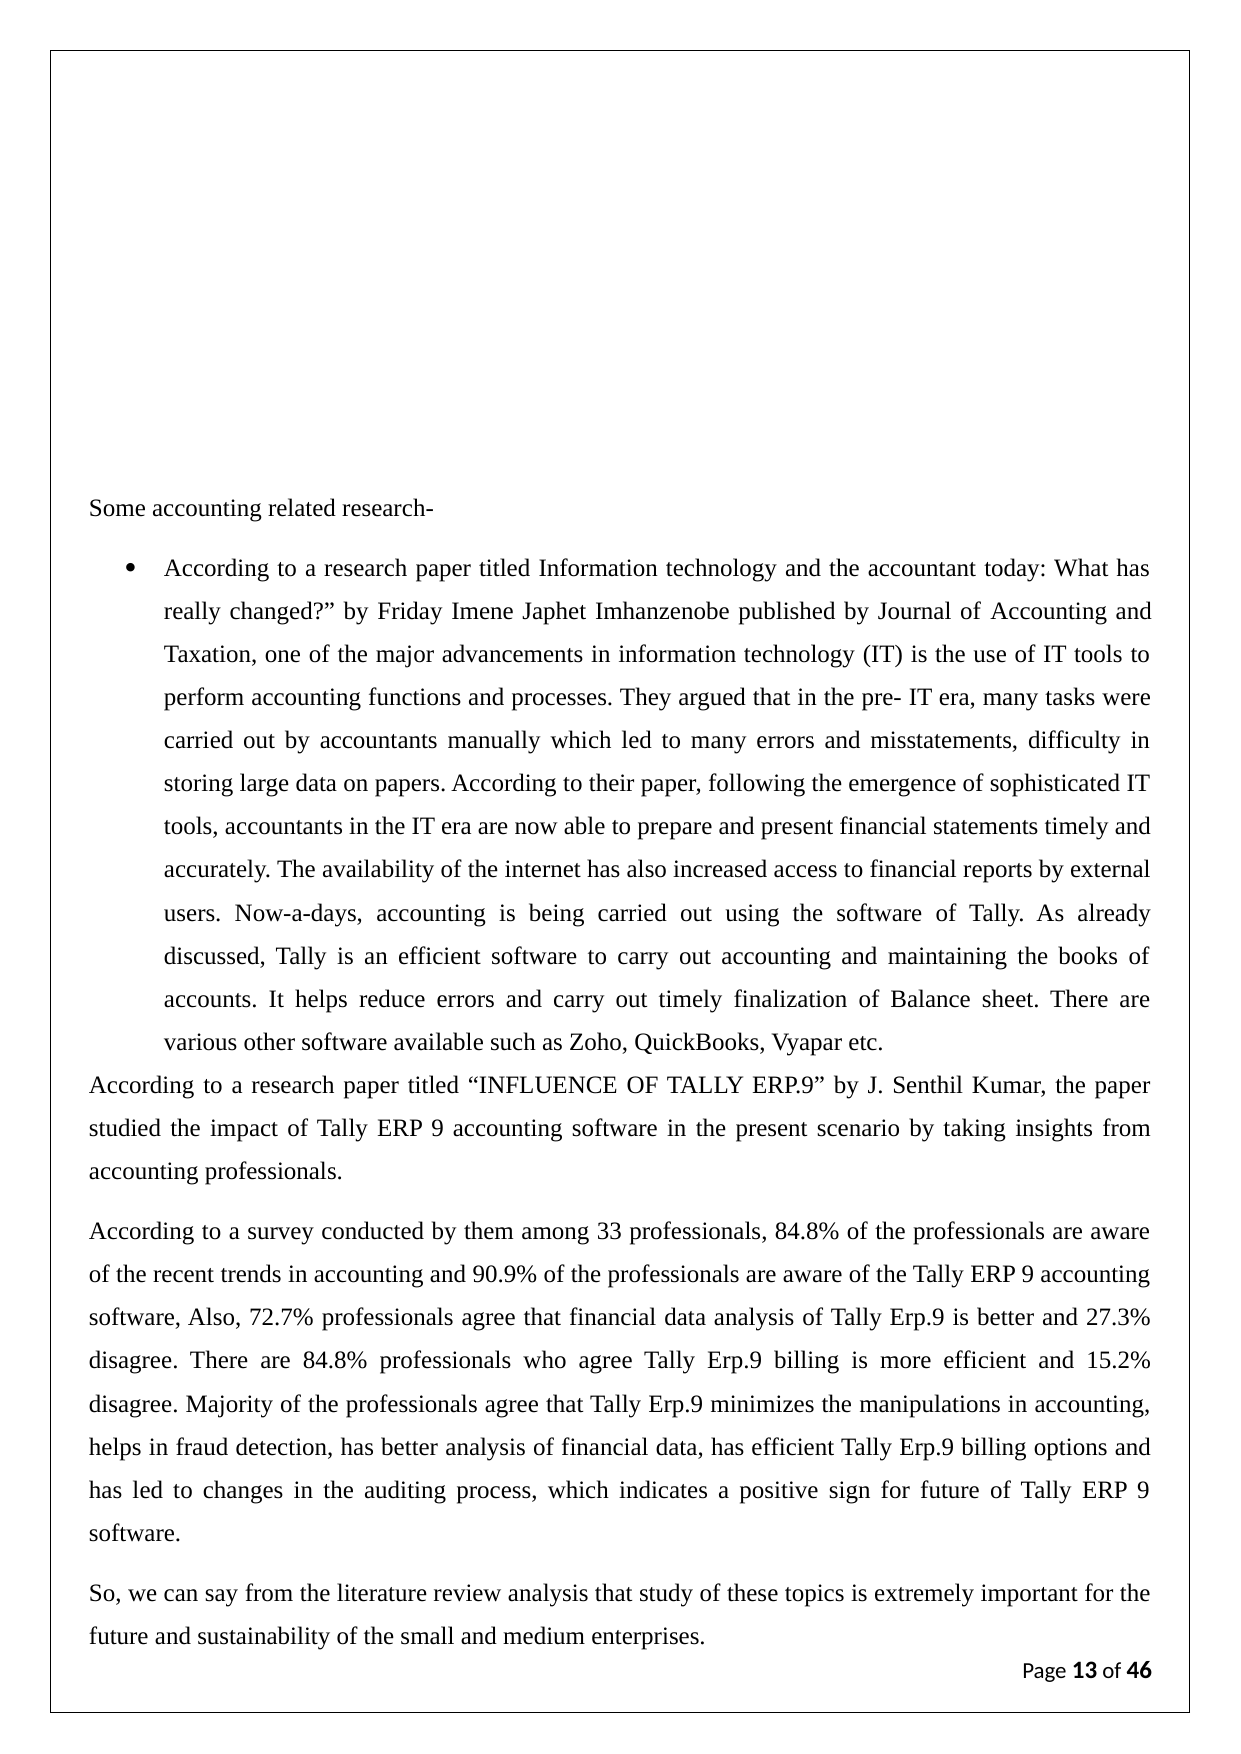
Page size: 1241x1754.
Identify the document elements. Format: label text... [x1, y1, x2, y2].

text Some accounting related research- [89, 493, 1152, 522]
list According to a research paper titled Information technology and the accountant today: What has really changed?” by Friday Imene Japhet Imhanzenobe published by Journal of Accounting and Taxation, one of the major advancements in information technology (IT) is the use of IT tools to perform accounting functions and processes. They argued that in the pre- IT era, many tasks were carried out by accountants manually which led to many errors and misstatements, difficulty in storing large data on papers. According to their paper, following the emergence of sophisticated IT tools, accountants in the IT era are now able to prepare and present financial statements timely and accurately. The availability of the internet has also increased access to financial reports by external users. Now-a-days, accounting is being carried out using the software of Tally. As already discussed, Tally is an efficient software to carry out accounting and maintaining the books of accounts. It helps reduce errors and carry out timely finalization of Balance sheet. There are various other software available such as Zoho, QuickBooks, Vyapar etc. [126, 553, 1152, 1056]
text So, we can say from the literature review analysis that study of these topics is extremely important for the future and sustainability of the small and medium enterprises. [89, 1578, 1152, 1650]
text According to a survey conducted by them among 33 professionals, 84.8% of the professionals are aware of the recent trends in accounting and 90.9% of the professionals are aware of the Tally ERP 9 accounting software, Also, 72.7% professionals agree that financial data analysis of Tally Erp.9 is better and 27.3% disagree. There are 84.8% professionals who agree Tally Erp.9 billing is more efficient and 15.2% disagree. Majority of the professionals agree that Tally Erp.9 minimizes the manipulations in accounting, helps in fraud detection, has better analysis of financial data, has efficient Tally Erp.9 billing options and has led to changes in the auditing process, which indicates a positive sign for future of Tally ERP 9 software. [89, 1216, 1152, 1547]
text According to a research paper titled “INFLUENCE OF TALLY ERP.9” by J. Senthil Kumar, the paper studied the impact of Tally ERP 9 accounting software in the present scenario by taking insights from accounting professionals. [89, 1070, 1152, 1185]
